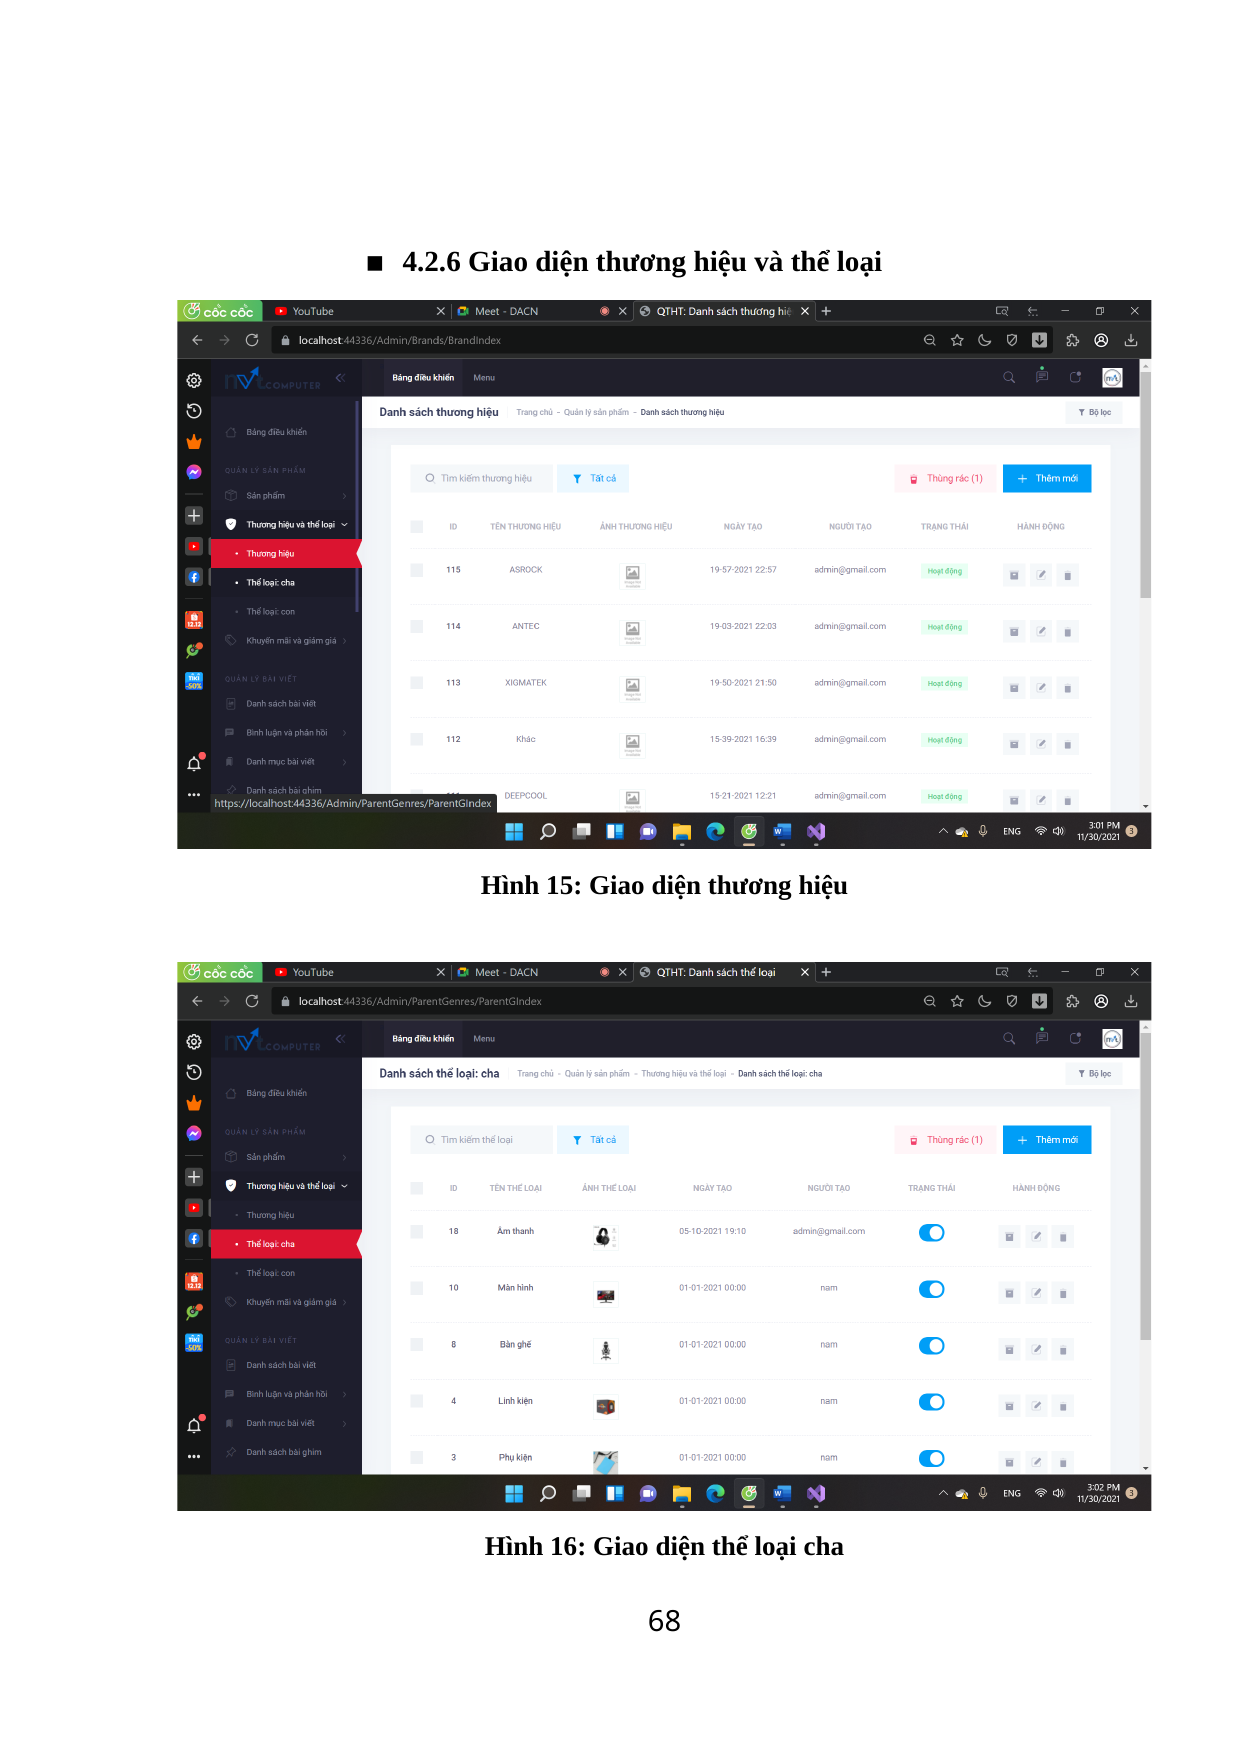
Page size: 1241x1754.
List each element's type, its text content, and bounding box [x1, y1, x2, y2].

picture [177, 962, 1152, 1511]
picture [177, 300, 1152, 849]
text Hình 15: Giao diện thương hiệu [177, 869, 1152, 900]
text Hình 16: Giao diện thể loại cha [177, 1530, 1152, 1561]
subtitle 4.2.6 Giao diện thương hiệu và thể loại [365, 228, 1152, 288]
